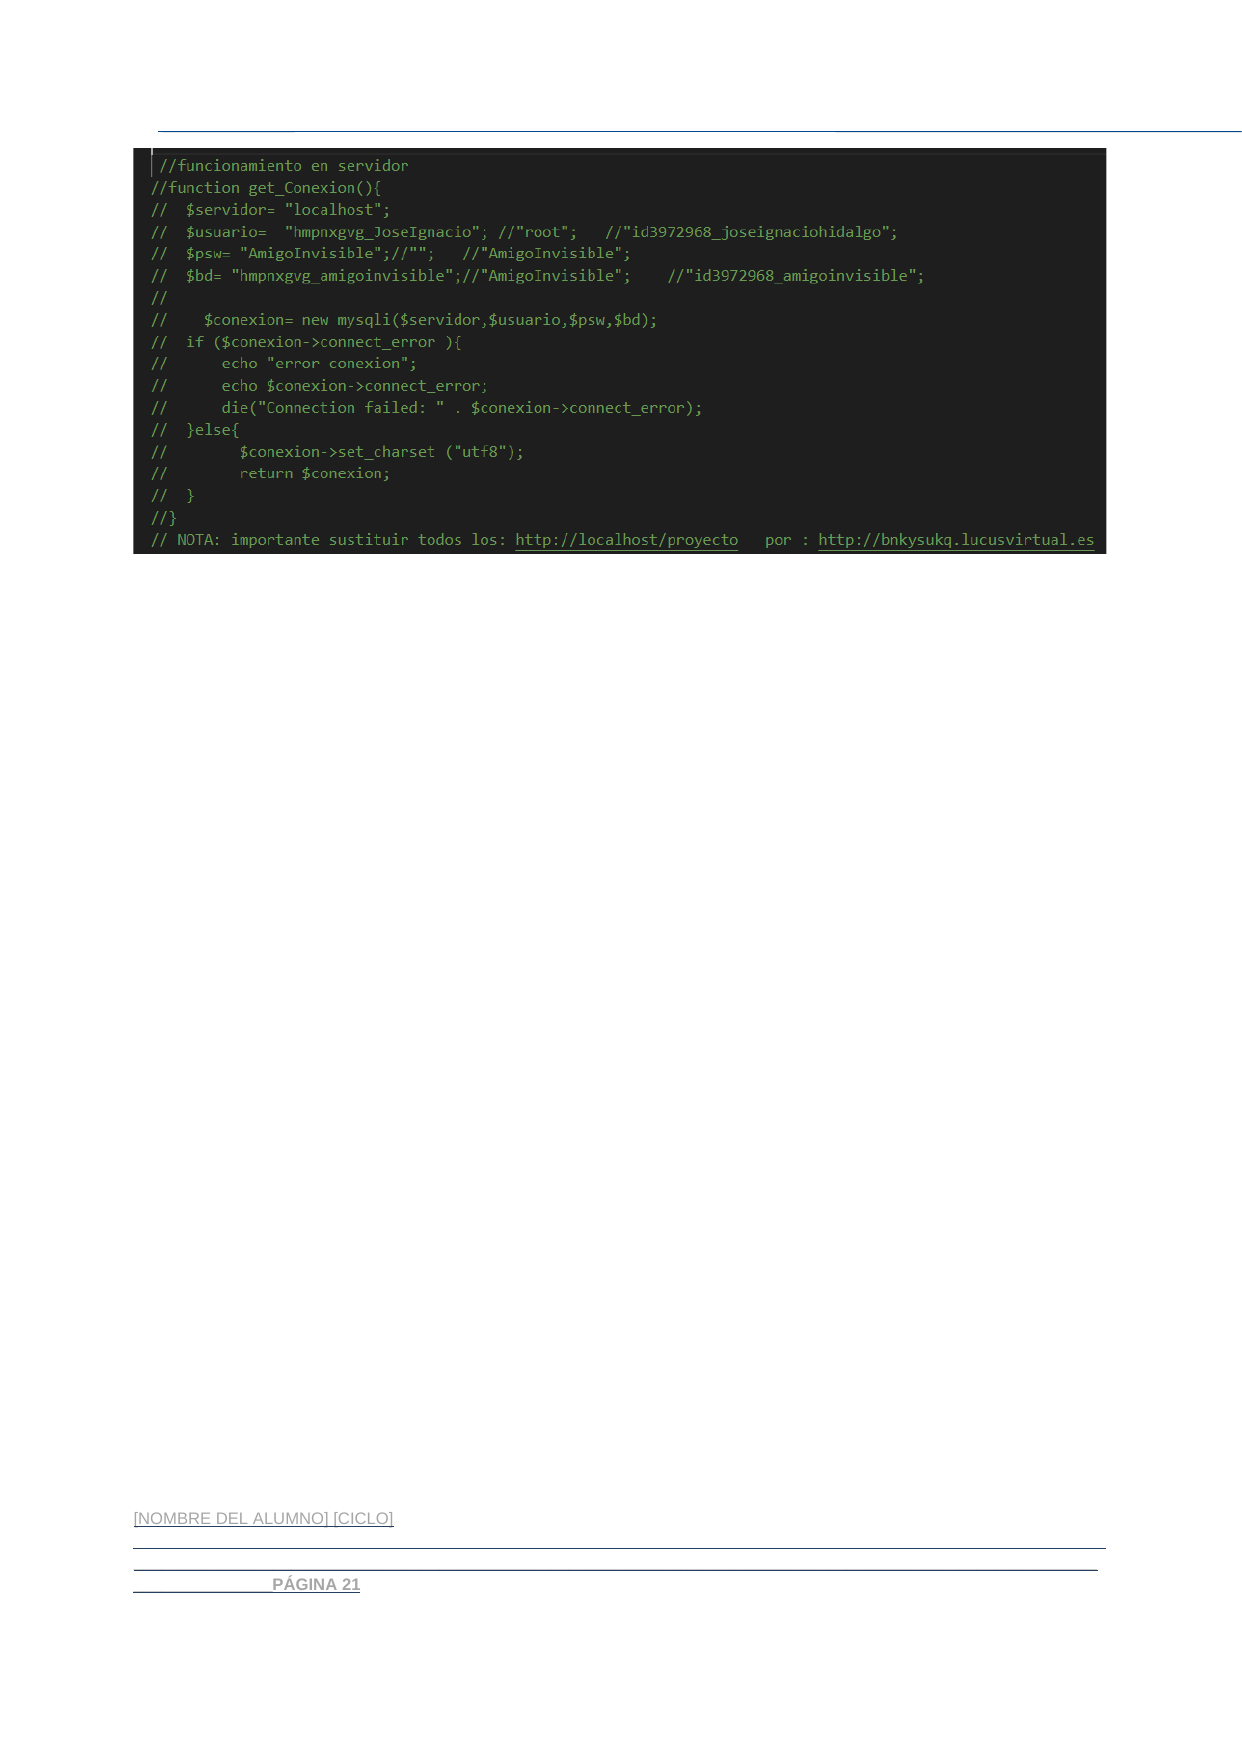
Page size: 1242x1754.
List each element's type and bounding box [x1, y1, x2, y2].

picture [133, 148, 1107, 554]
